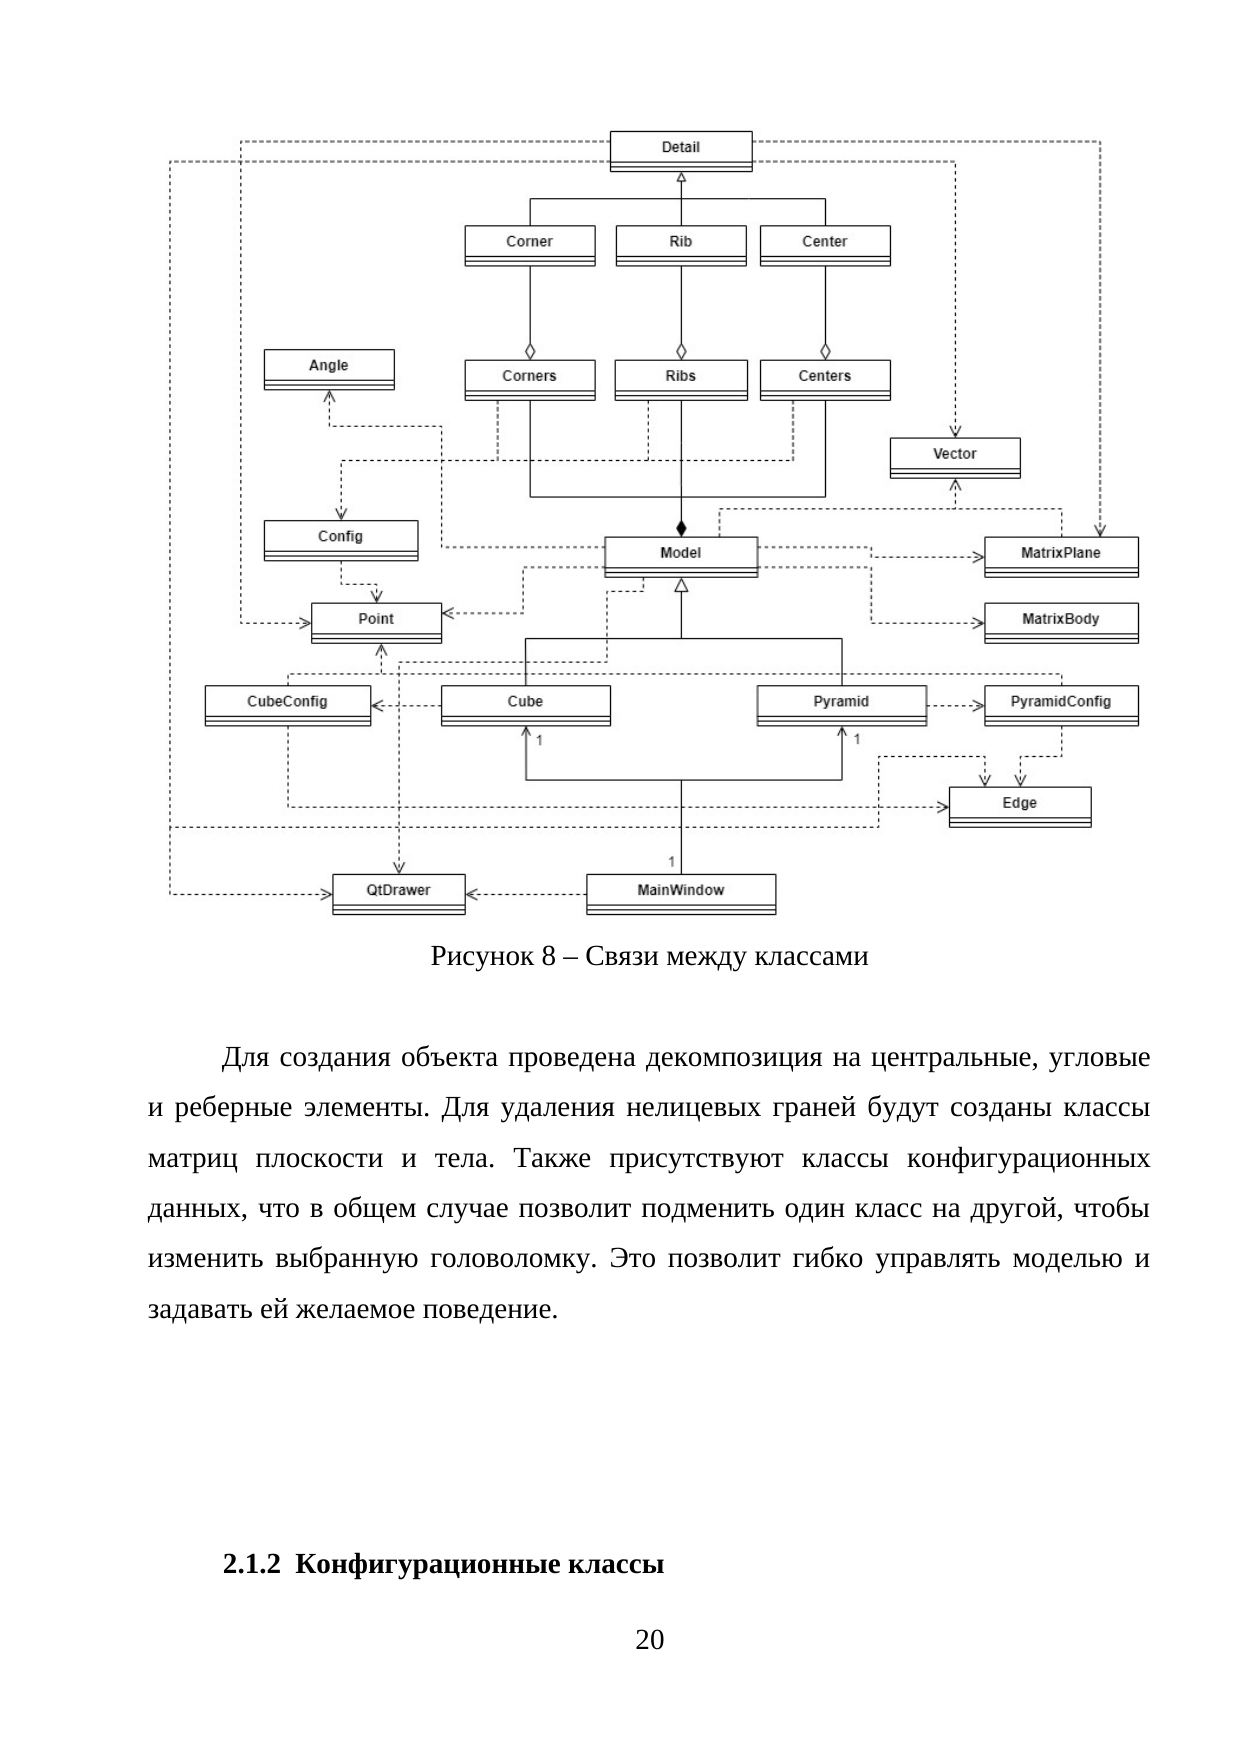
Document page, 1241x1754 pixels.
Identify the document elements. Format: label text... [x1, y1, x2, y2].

text Для создания объекта проведена декомпозиция на центральные, угловые и реберные элементы. Для удаления нелицевых граней будут созданы классы матриц плоскости и тела. Также присутствуют классы конфигурационных данных, что в общем случае позволит подменить один класс на другой, чтобы изменить выбранную головоломку. Это позволит гибко управлять моделью и задавать ей желаемое поведение. [148, 1039, 1152, 1324]
picture [147, 118, 1151, 927]
text Рисунок 8 – Связи между классами [148, 938, 1152, 972]
subtitle Конфигурационные классы [223, 1546, 1152, 1580]
